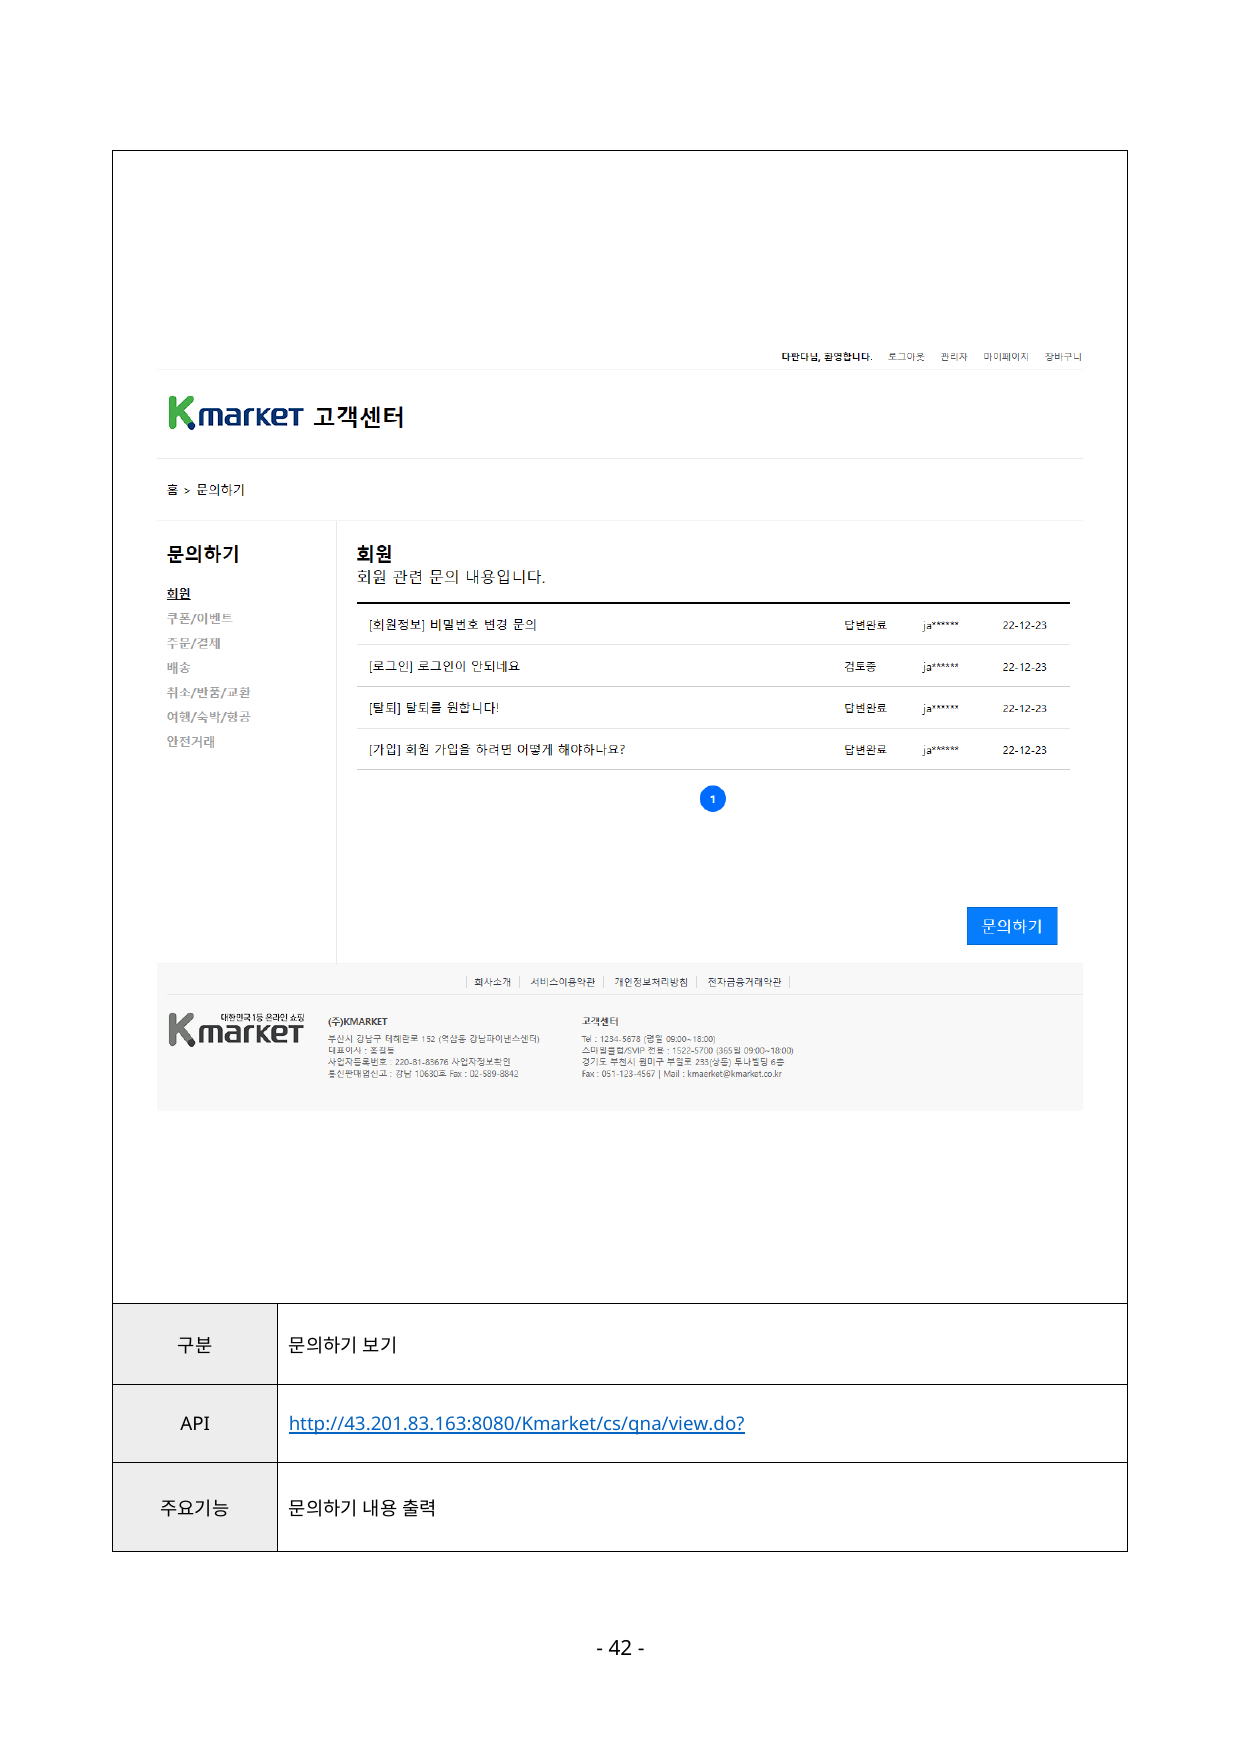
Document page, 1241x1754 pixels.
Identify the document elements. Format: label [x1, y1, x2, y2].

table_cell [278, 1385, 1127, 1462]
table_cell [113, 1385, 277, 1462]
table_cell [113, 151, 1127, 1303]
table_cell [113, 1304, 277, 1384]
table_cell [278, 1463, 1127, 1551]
picture [157, 343, 1084, 1111]
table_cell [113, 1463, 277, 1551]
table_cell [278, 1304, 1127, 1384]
